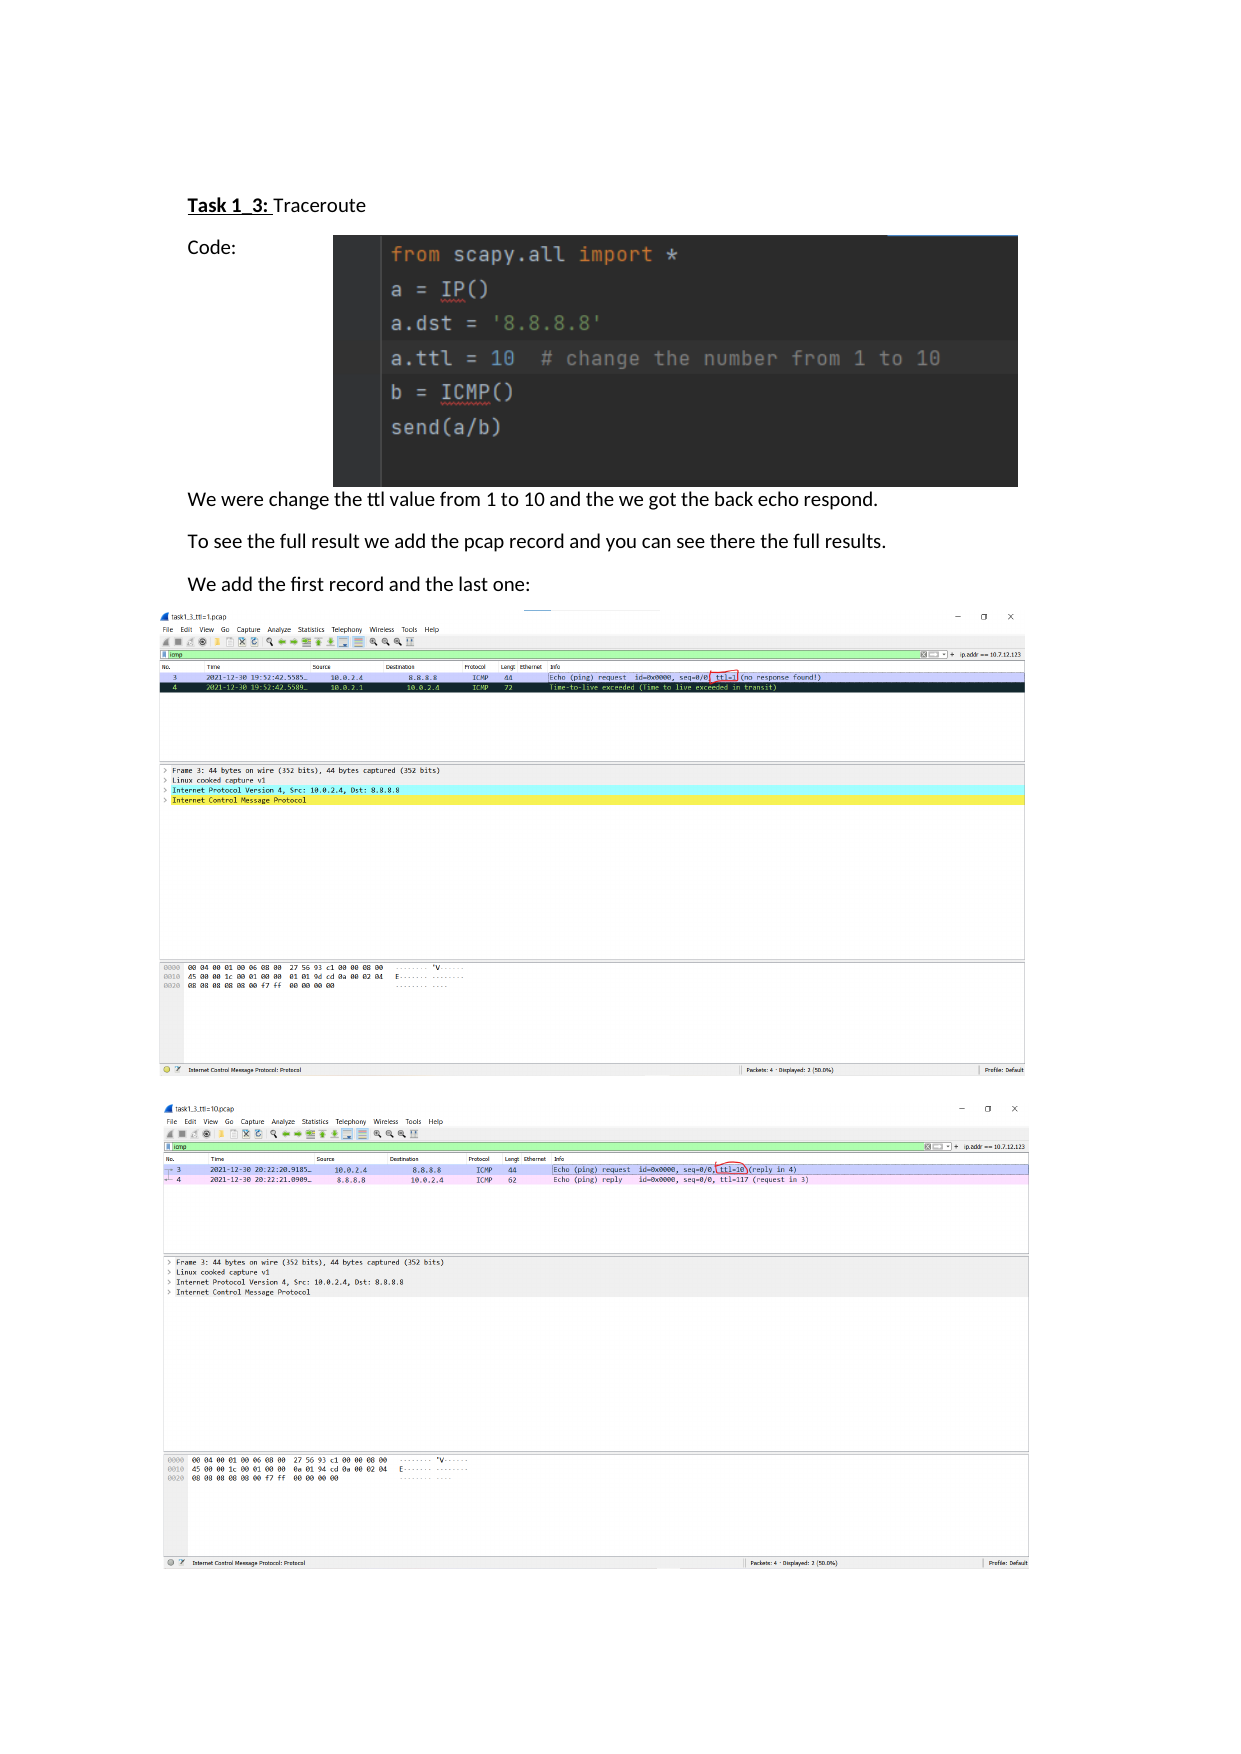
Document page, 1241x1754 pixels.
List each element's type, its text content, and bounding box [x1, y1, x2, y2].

text Task 1_3: Traceroute [187, 192, 1053, 217]
picture [163, 1103, 1029, 1569]
text Code: [187, 234, 1053, 259]
picture [159, 610, 1025, 1076]
text We add the first record and the last one: [187, 571, 1053, 596]
text To see the full result we add the pcap record and you can see there the full results. [187, 529, 1053, 554]
picture [333, 259, 1018, 487]
text We were change the ttl value from 1 to 10 and the we got the back echo respond. [187, 487, 1053, 512]
